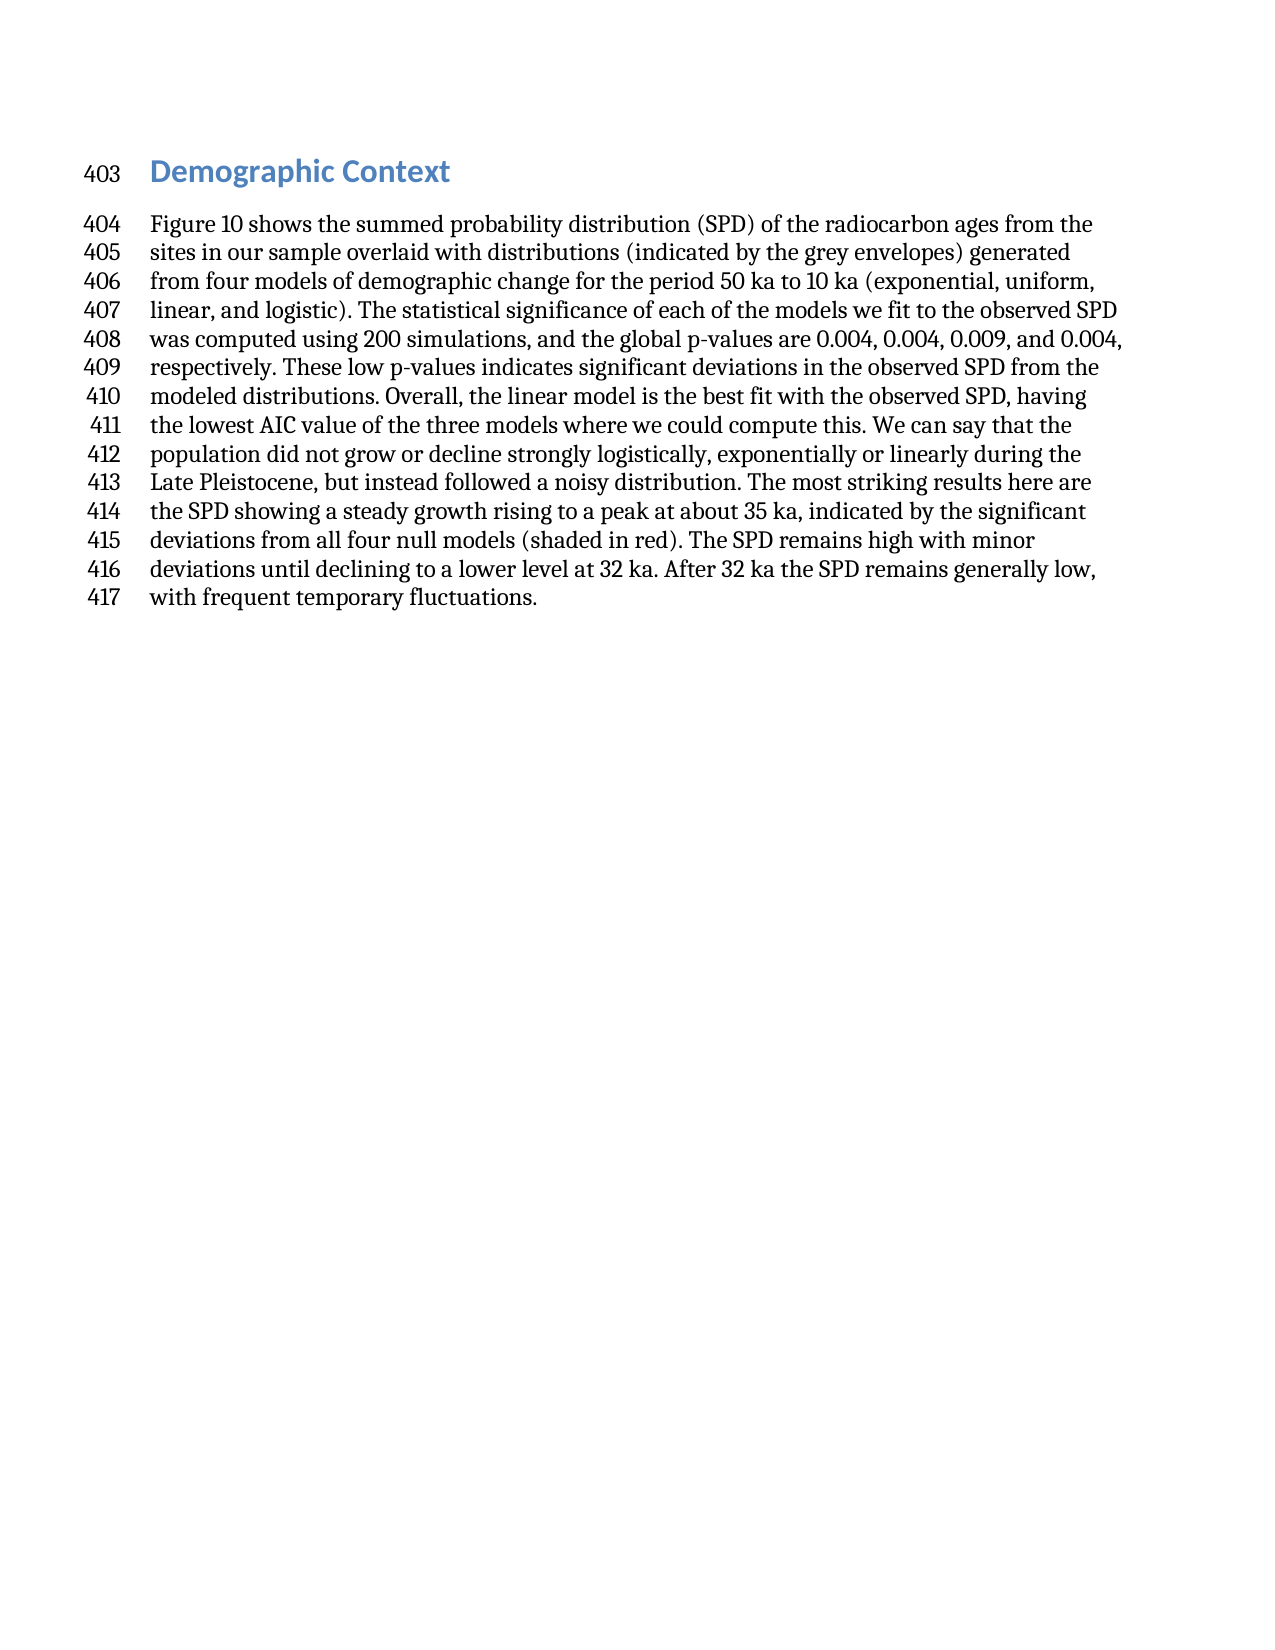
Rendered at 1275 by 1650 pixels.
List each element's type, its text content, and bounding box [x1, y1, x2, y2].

text Figure 10 shows the summed probability distribution (SPD) of the radiocarbon ages from the sites in our sample overlaid with distributions (indicated by the grey envelopes) generated from four models of demographic change for the period 50 ka to 10 ka (exponential, uniform, linear, and logistic). The statistical significance of each of the models we fit to the observed SPD was computed using 200 simulations, and the global p-values are 0.004, 0.004, 0.009, and 0.004, respectively. These low p-values indicates significant deviations in the observed SPD from the modeled distributions. Overall, the linear model is the best fit with the observed SPD, having the lowest AIC value of the three models where we could compute this. We can say that the population did not grow or decline strongly logistically, exponentially or linearly during the Late Pleistocene, but instead followed a noisy distribution. The most striking results here are the SPD showing a steady growth rising to a peak at about 35 ka, indicated by the significant deviations from all four null models (shaded in red). The SPD remains high with minor deviations until declining to a lower level at 32 ka. After 32 ka the SPD remains generally low, with frequent temporary fluctuations. [150, 209, 1125, 612]
subtitle Demographic Context [150, 150, 1125, 191]
